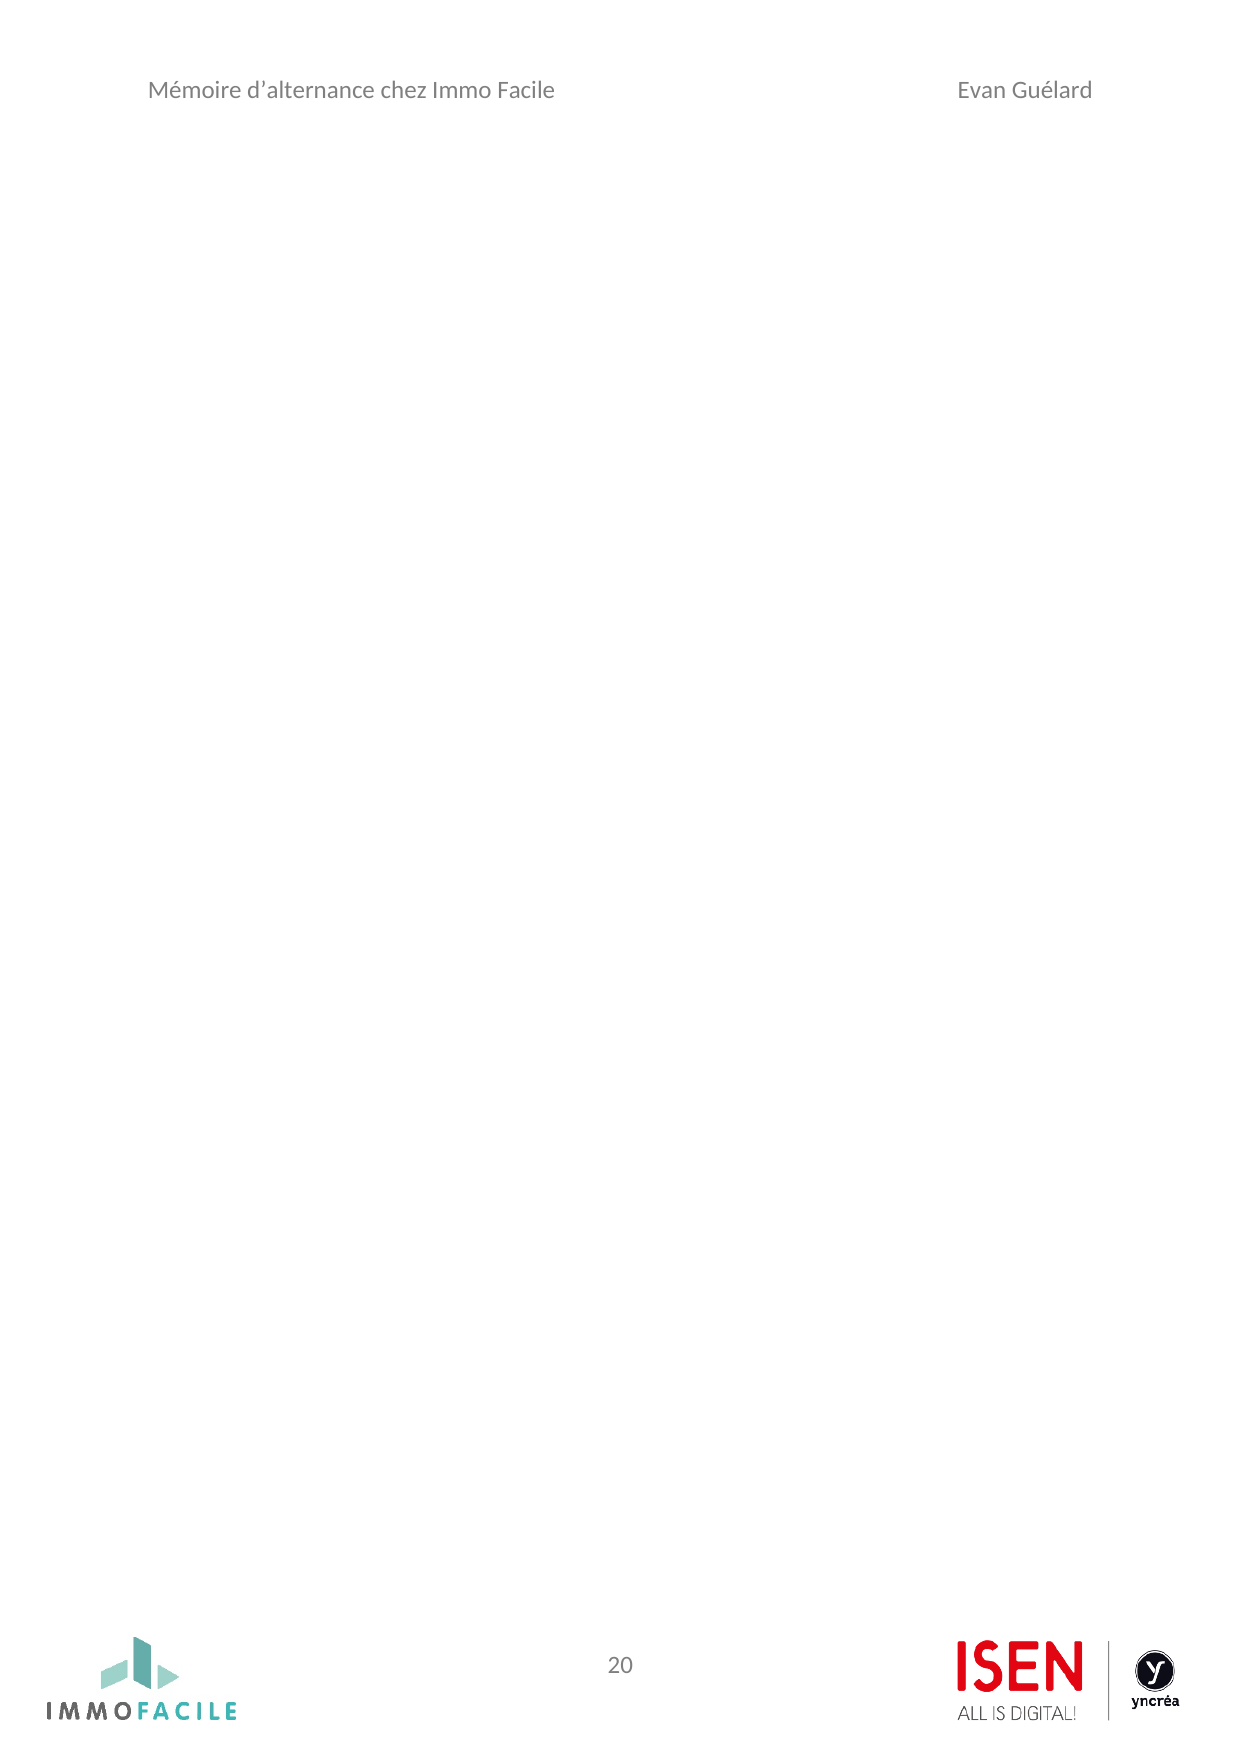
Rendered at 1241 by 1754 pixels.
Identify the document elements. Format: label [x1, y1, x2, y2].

picture [931, 1638, 1200, 1721]
picture [47, 1637, 236, 1720]
